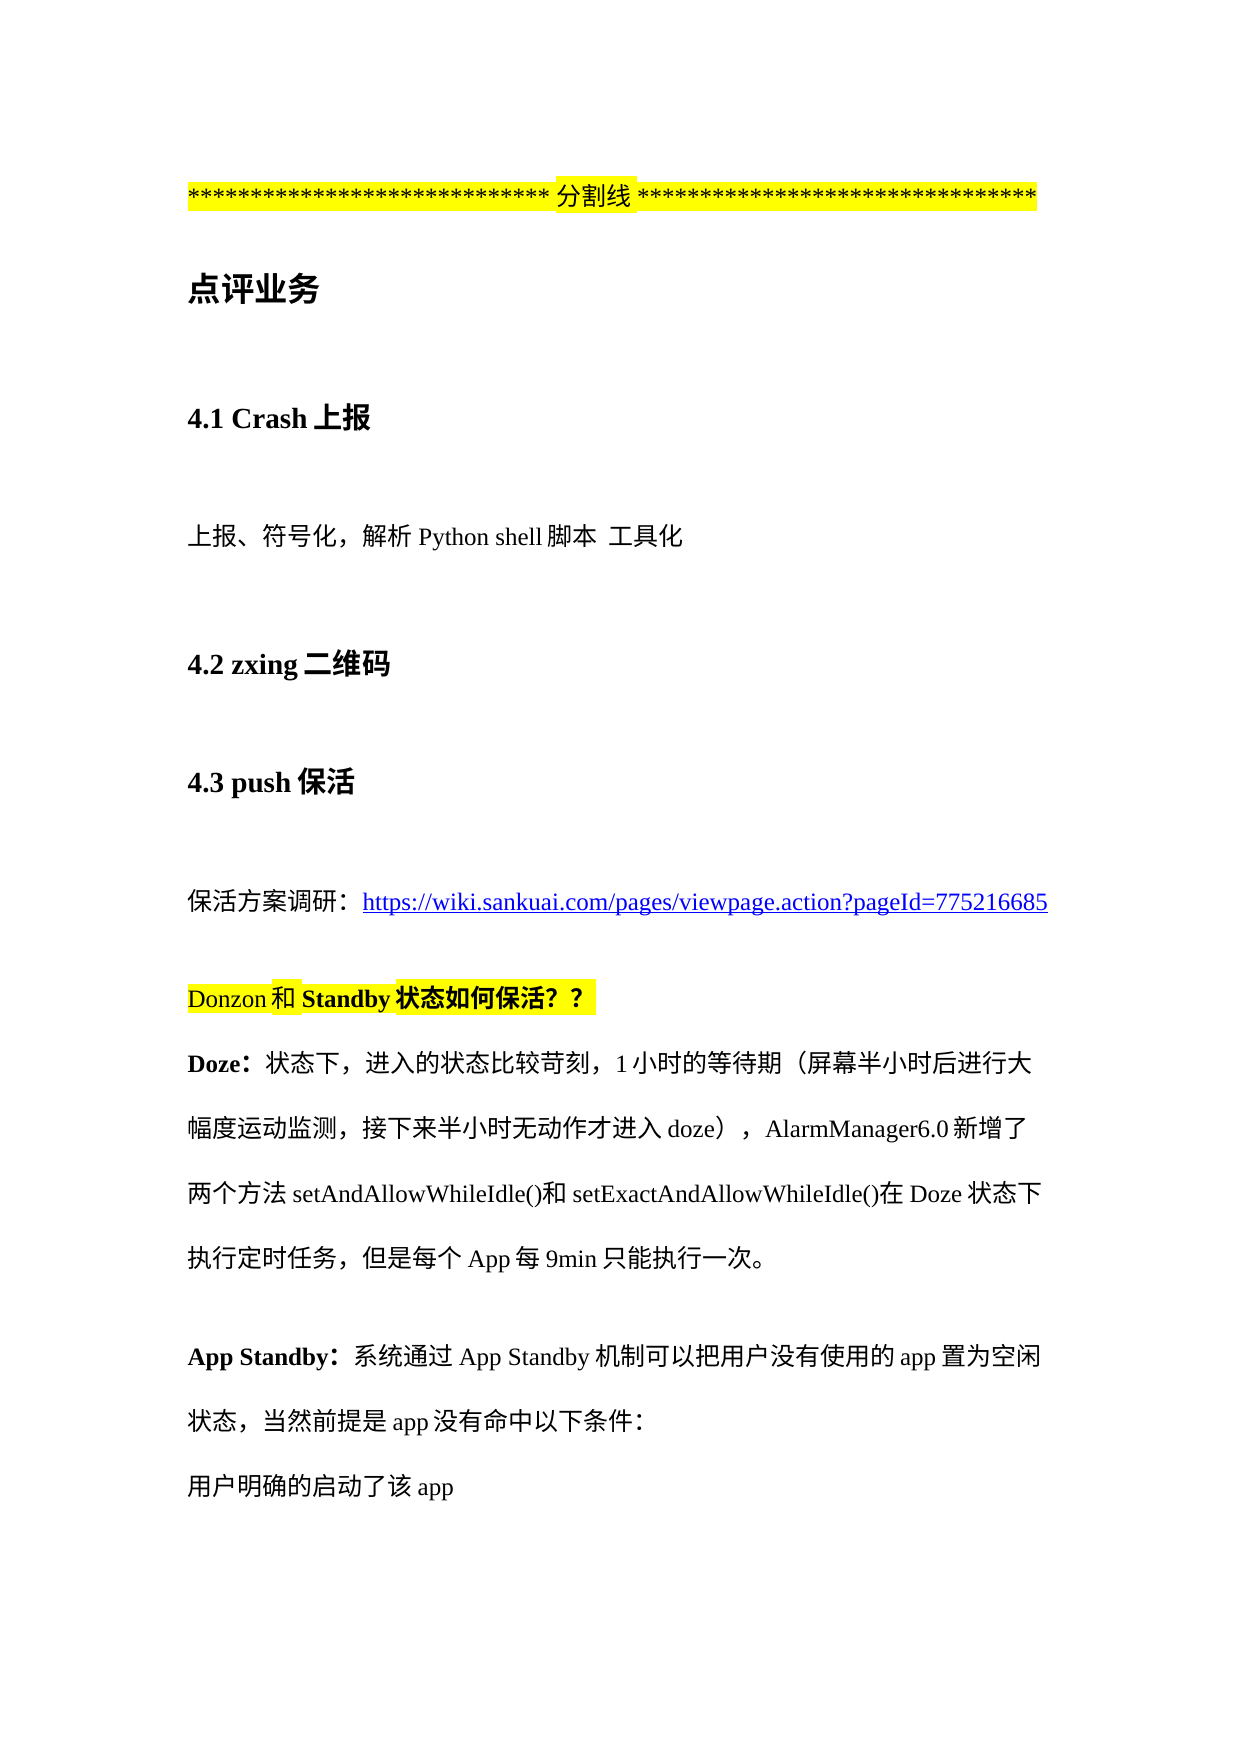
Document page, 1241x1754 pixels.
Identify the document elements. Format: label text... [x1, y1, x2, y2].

subtitle 4.1 Crash上报 [187, 383, 1053, 448]
text App Standby：系统通过App Standby机制可以把用户没有使用的app置为空闲状态，当然前提是app没有命中以下条件： [187, 1322, 1053, 1452]
subtitle 点评业务 [187, 254, 1053, 319]
text 用户明确的启动了该app [187, 1452, 1053, 1517]
text ***************************** 分割线 ******************************** [187, 162, 1053, 227]
subtitle 4.3 push保活 [187, 748, 1053, 813]
text Donzon和Standby状态如何保活？？ [187, 964, 1053, 1029]
subtitle 4.2 zxing二维码 [187, 629, 1053, 694]
text Doze：状态下，进入的状态比较苛刻，1小时的等待期（屏幕半小时后进行大幅度运动监测，接下来半小时无动作才进入doze），AlarmManager6.0新增了两个方法setAndAllowWhileIdle()和setExactAndAllowWhileIdle()在Doze状态下执行定时任务，但是每个App每9min只能执行一次。 [187, 1029, 1053, 1289]
text 保活方案调研：https://wiki.sankuai.com/pages/viewpage.action?pageId=775216685 [187, 867, 1053, 932]
text 上报、符号化，解析 Python shell脚本 工具化 [187, 502, 1053, 567]
